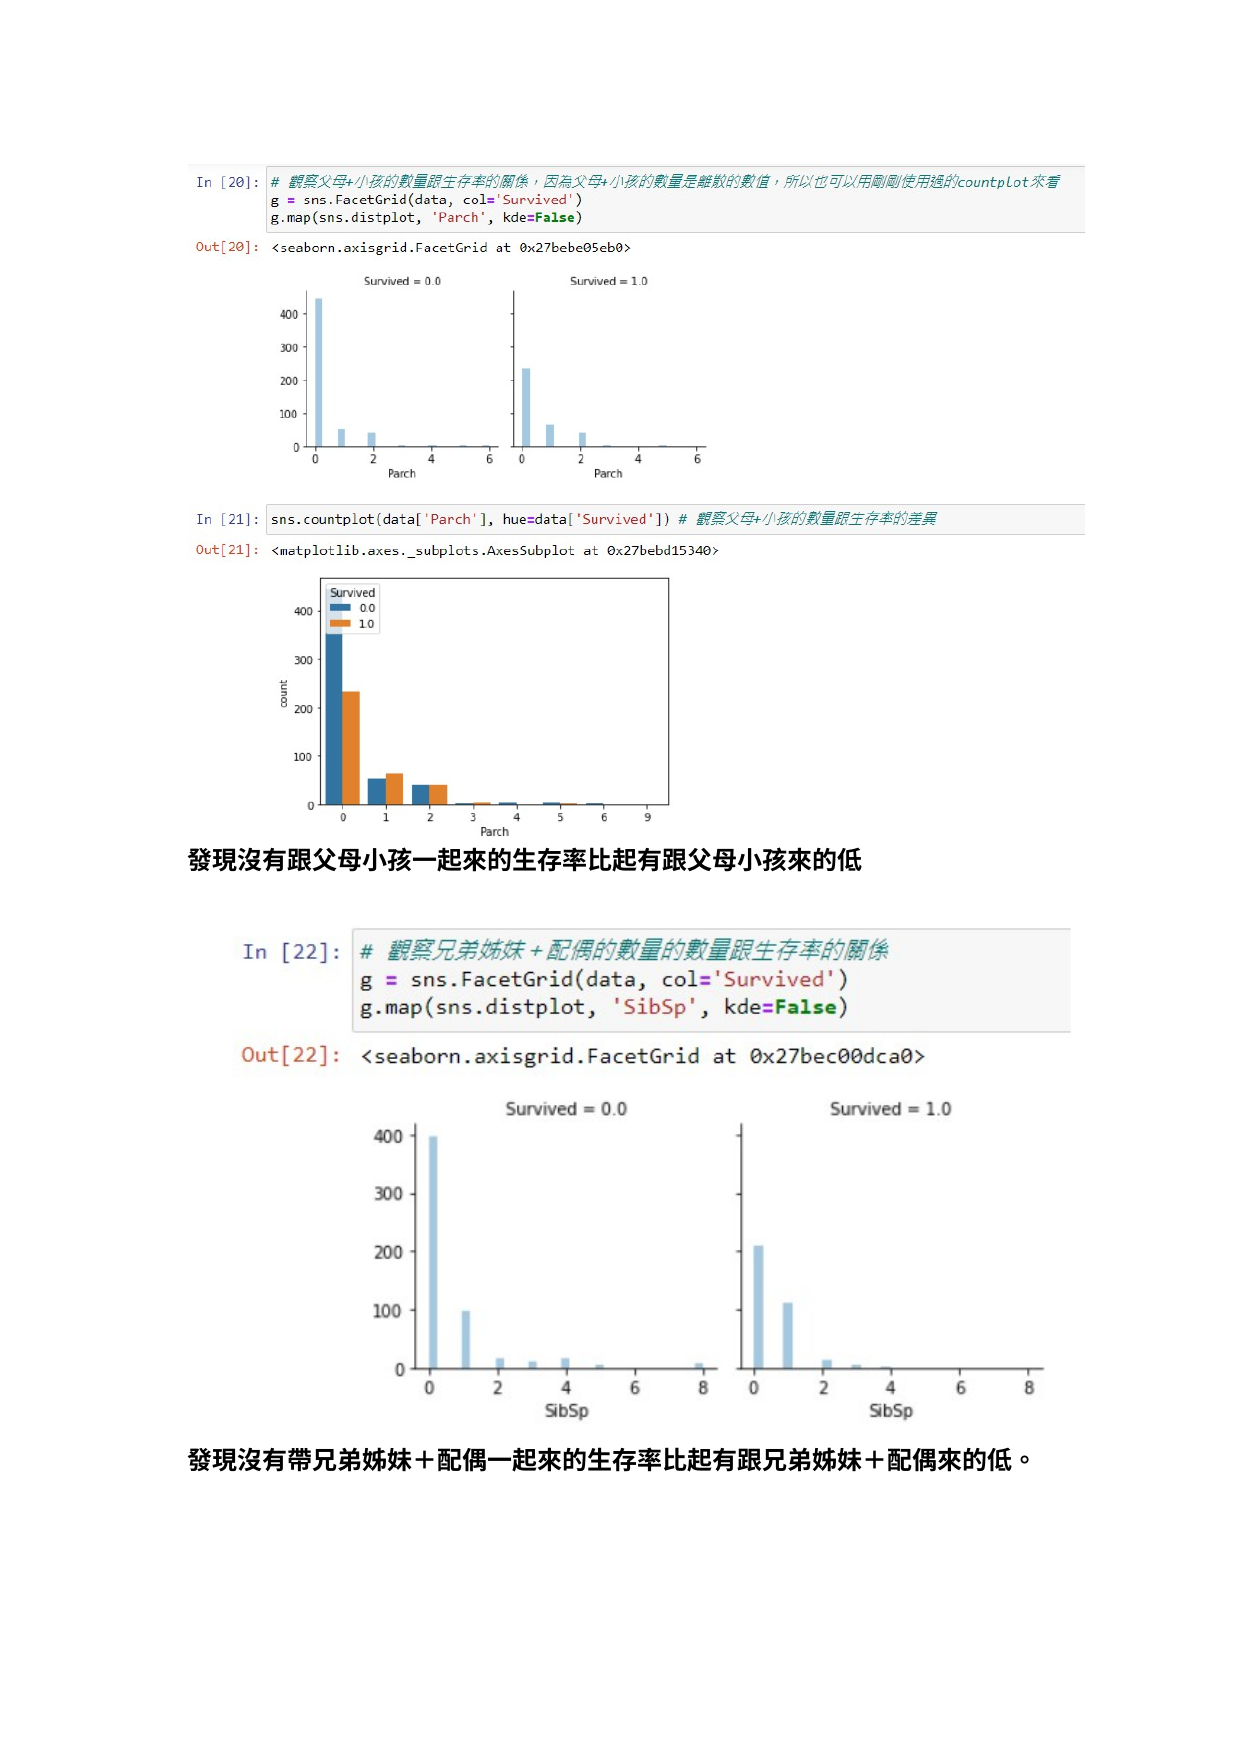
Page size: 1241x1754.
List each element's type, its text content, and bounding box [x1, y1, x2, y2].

picture [187, 914, 1071, 1436]
text 發現沒有跟父母小孩一起來的生存率比起有跟父母小孩來的低 [187, 839, 1053, 877]
text 發現沒有帶兄弟姊妹＋配偶一起來的生存率比起有跟兄弟姊妹＋配偶來的低。接下來要來處理之前提到一些特徵，像是姓名這個欄位的資料就不能直接拿來用，但如果直接丟掉是一種資訊的浪費，所以要作處理。 [187, 1439, 1053, 1477]
picture [187, 164, 1086, 839]
